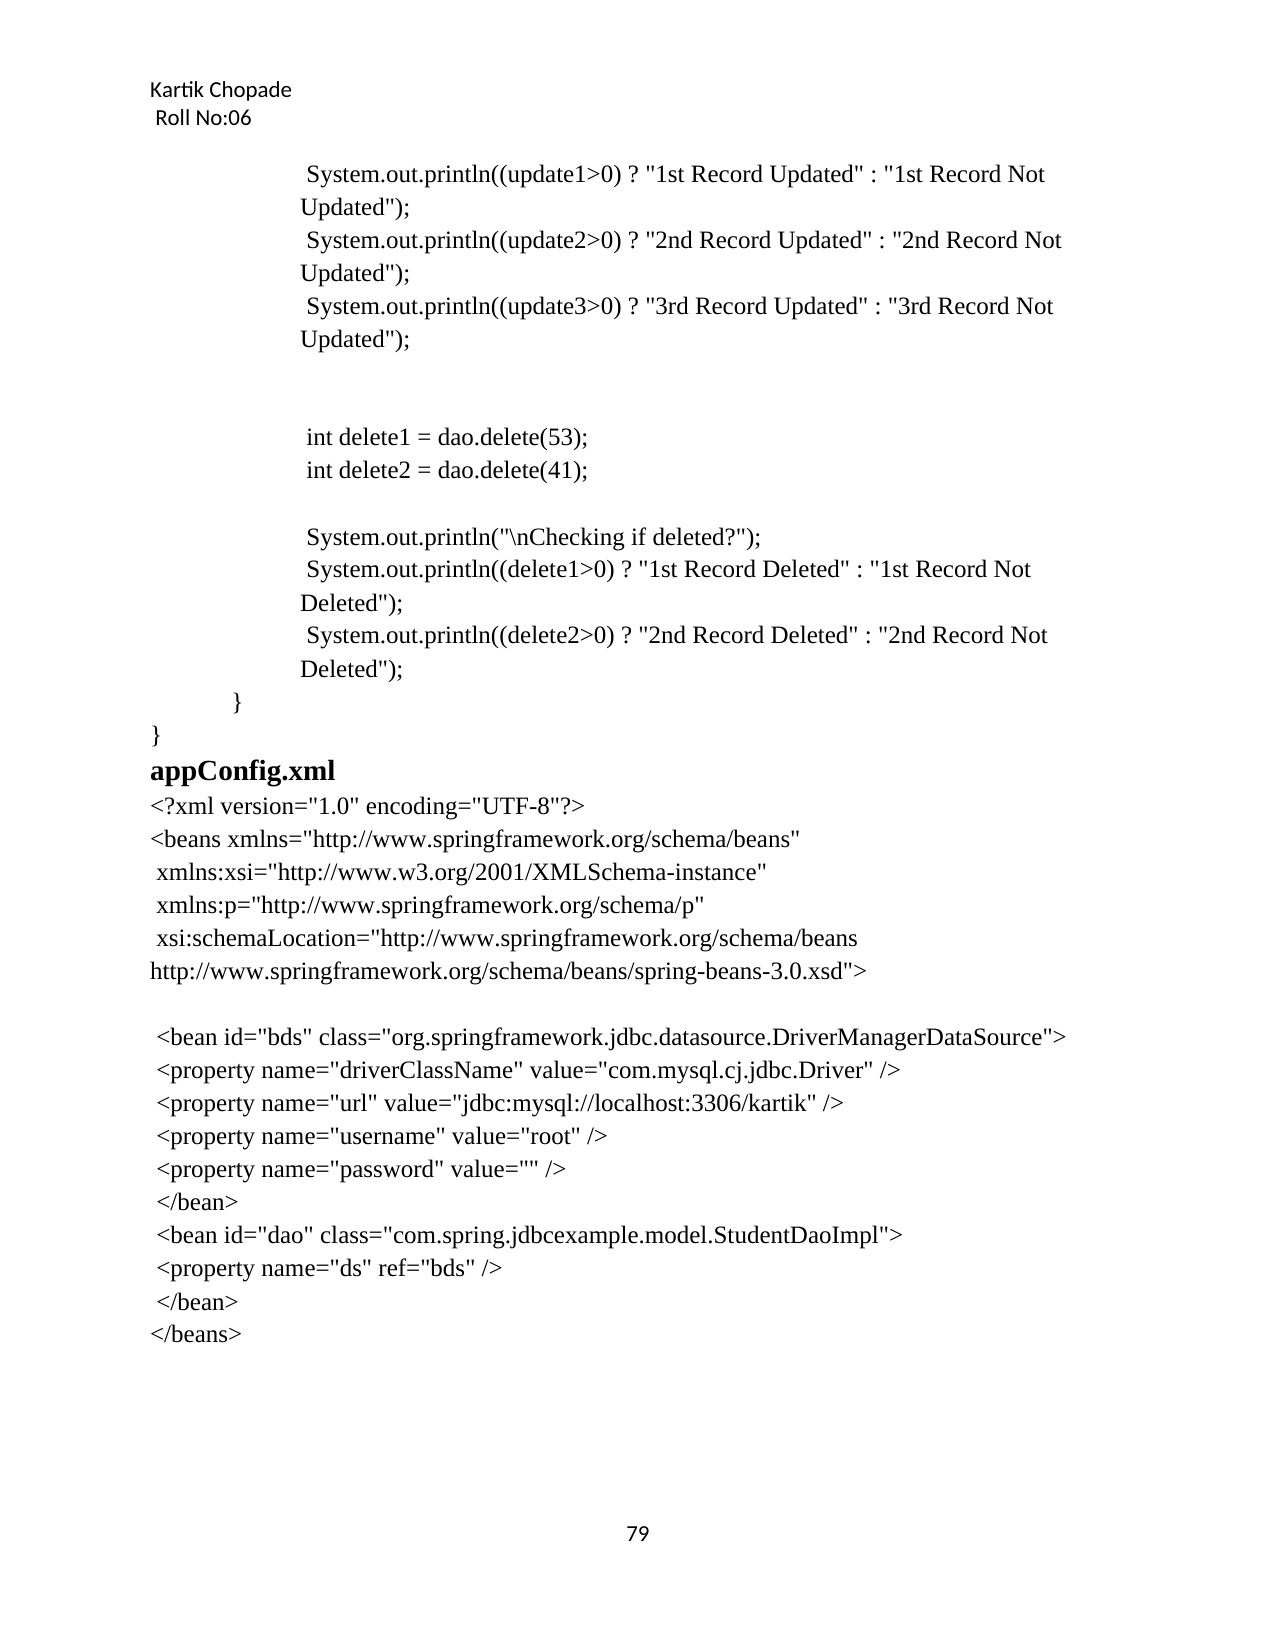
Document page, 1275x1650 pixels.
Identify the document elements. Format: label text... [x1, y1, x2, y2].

text } [150, 720, 1125, 748]
text <bean id="bds" class="org.springframework.jdbc.datasource.DriverManagerDataSource"> [150, 1022, 1125, 1051]
text <bean id="dao" class="com.spring.jdbcexample.model.StudentDaoImpl"> [150, 1221, 1125, 1249]
text appConfig.xml [150, 753, 1125, 786]
text <property name="ds" ref="bds" /> [150, 1253, 1125, 1282]
text </bean> [150, 1287, 1125, 1315]
text <?xml version="1.0" encoding="UTF-8"?> [150, 791, 1125, 820]
text <property name="username" value="root" /> [150, 1121, 1125, 1150]
text <property name="password" value="" /> [150, 1154, 1125, 1183]
text System.out.println((delete2>0) ? "2nd Record Deleted" : "2nd Record Not Deleted"); [300, 621, 1125, 682]
text System.out.println((update3>0) ? "3rd Record Updated" : "3rd Record Not Updated"); [300, 291, 1125, 353]
text <beans xmlns="http://www.springframework.org/schema/beans" [150, 824, 1125, 853]
text System.out.println((delete1>0) ? "1st Record Deleted" : "1st Record Not Deleted"); [300, 554, 1125, 616]
text http://www.springframework.org/schema/beans/spring-beans-3.0.xsd"> [150, 956, 1125, 985]
text } [150, 687, 1125, 715]
text <property name="driverClassName" value="com.mysql.cj.jdbc.Driver" /> [150, 1055, 1125, 1084]
text System.out.println((update2>0) ? "2nd Record Updated" : "2nd Record Not Updated"); [300, 225, 1125, 287]
text int delete1 = dao.delete(53); [150, 422, 1125, 451]
text System.out.println((update1>0) ? "1st Record Updated" : "1st Record Not Updated"); [300, 159, 1125, 221]
text <property name="url" value="jdbc:mysql://localhost:3306/kartik" /> [150, 1088, 1125, 1117]
text </beans> [150, 1319, 1125, 1348]
text xmlns:xsi="http://www.w3.org/2001/XMLSchema-instance" [150, 857, 1125, 886]
text </bean> [150, 1187, 1125, 1216]
text int delete2 = dao.delete(41); [150, 456, 1125, 484]
text xsi:schemaLocation="http://www.springframework.org/schema/beans [150, 923, 1125, 952]
text xmlns:p="http://www.springframework.org/schema/p" [150, 890, 1125, 919]
text System.out.println("\nChecking if deleted?"); [150, 522, 1125, 550]
